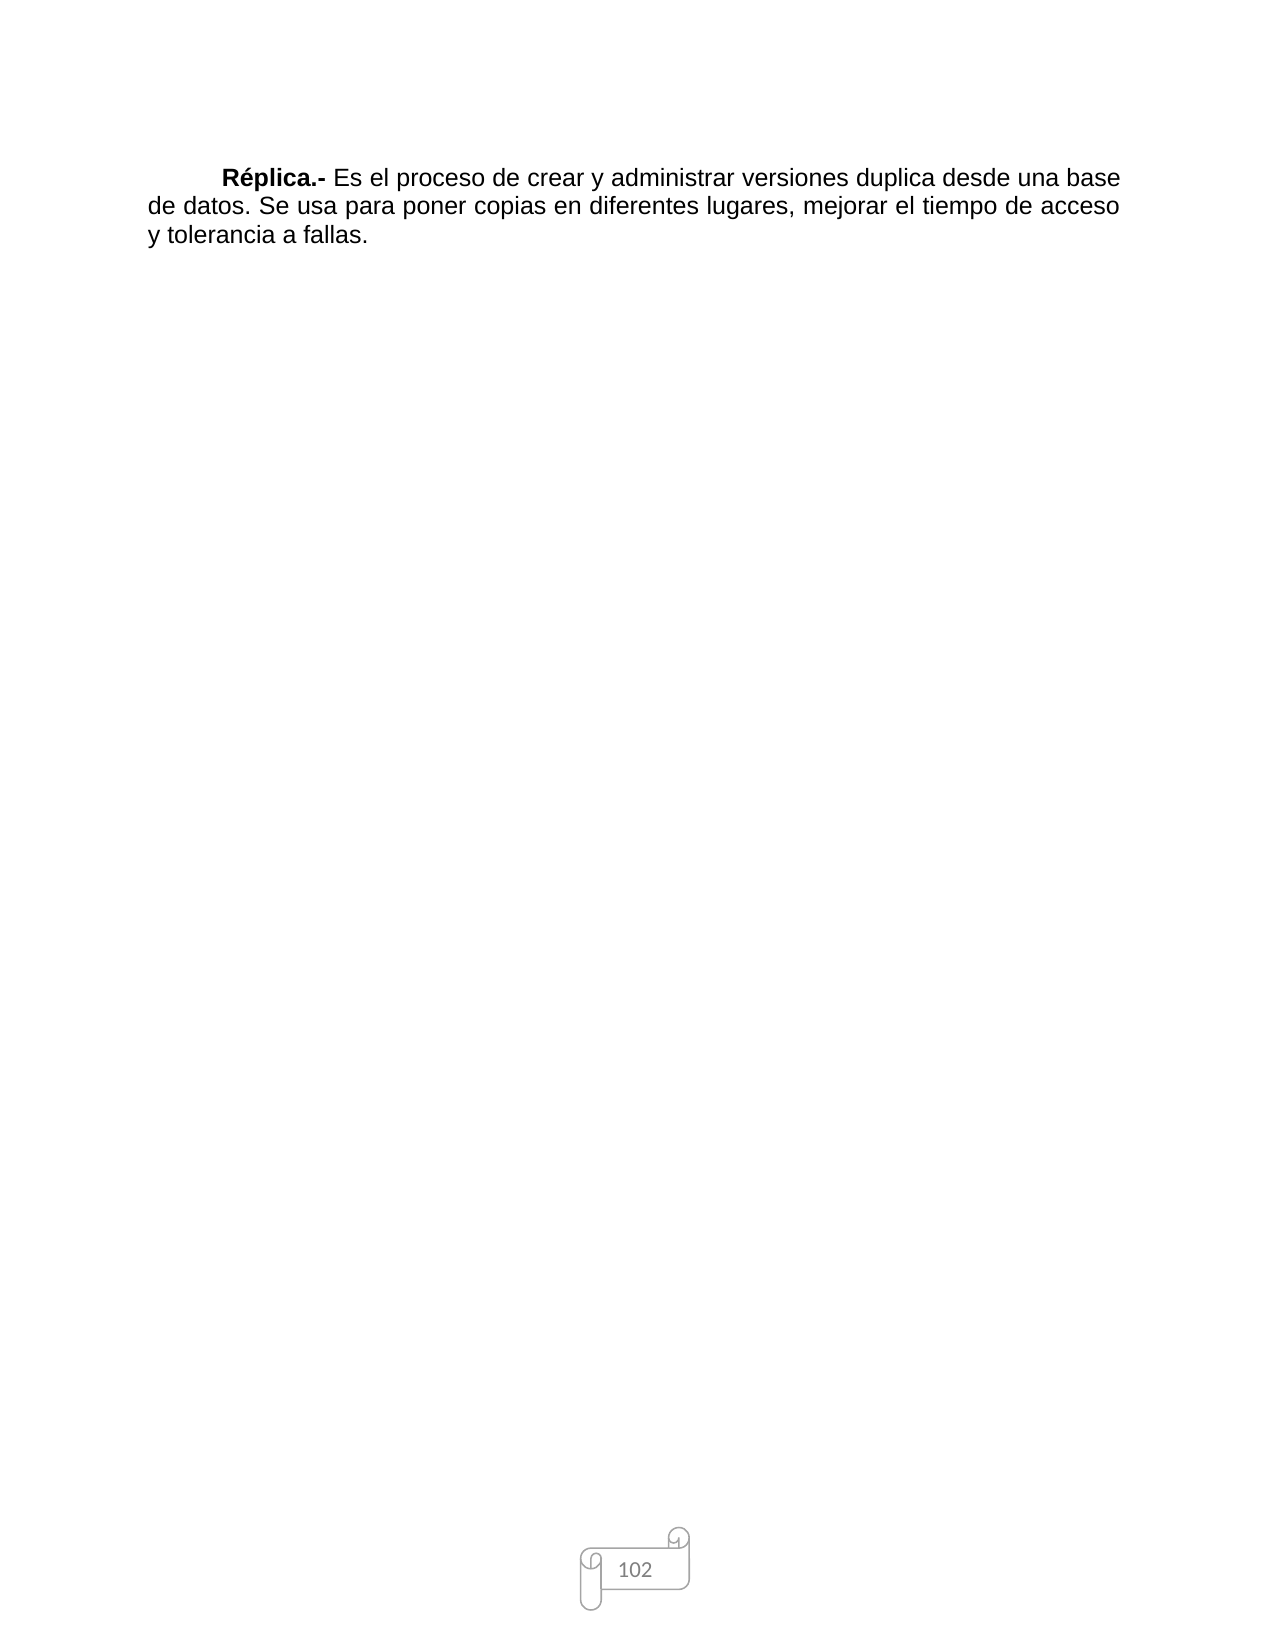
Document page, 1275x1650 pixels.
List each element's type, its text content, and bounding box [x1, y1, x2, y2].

text Réplica.- Es el proceso de crear y administrar versiones duplica desde una base de datos. Se usa para poner copias en diferentes lugares, mejorar el tiempo de acceso y tolerancia a fallas. [148, 162, 1122, 249]
